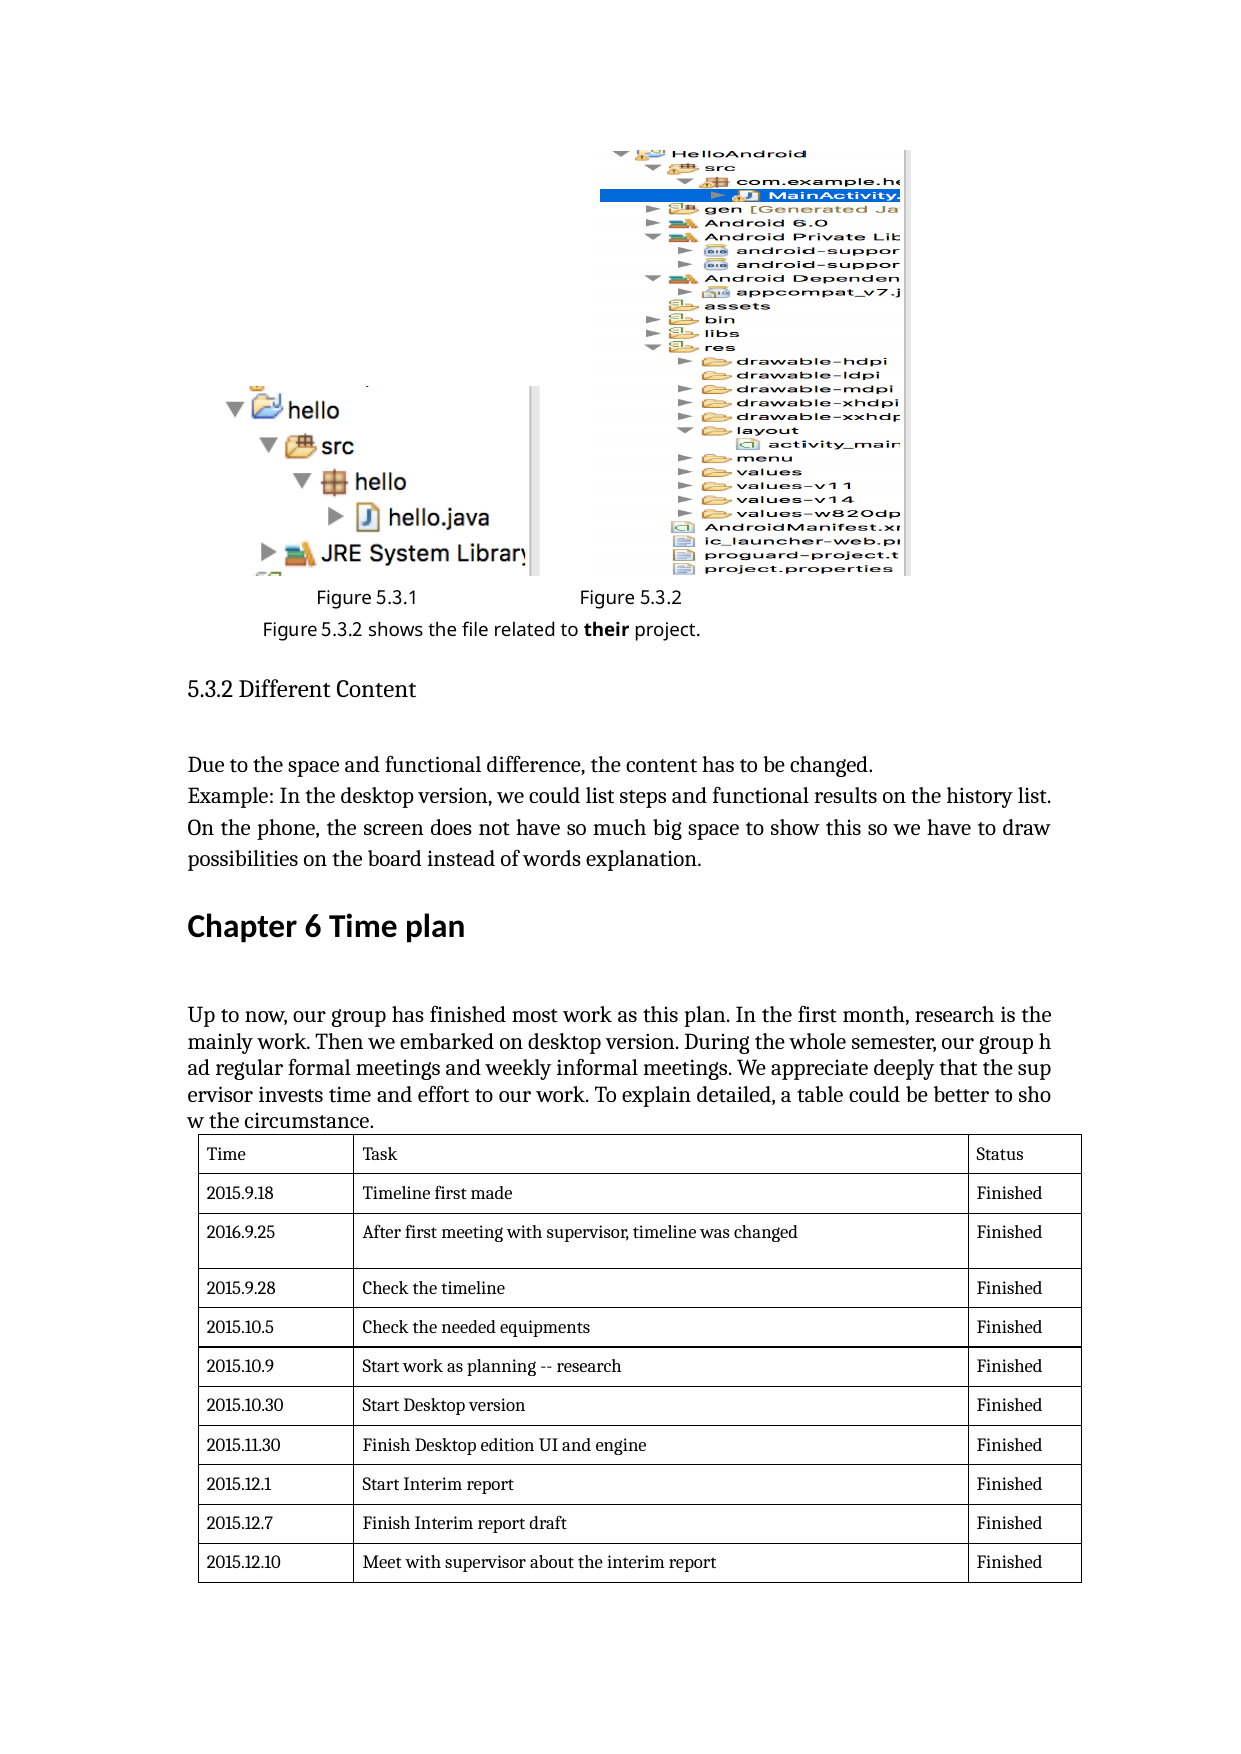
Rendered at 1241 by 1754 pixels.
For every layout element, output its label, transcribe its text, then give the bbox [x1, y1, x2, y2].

text Chapter 6 Time plan [187, 905, 1053, 946]
text Example: In the desktop version, we could list steps and functional results on the history list. On the phone, the screen does not have so much big space to show this so we have to draw possibilities on the board instead of words explanation. [187, 783, 1053, 872]
table_cell Finished [969, 1174, 1081, 1213]
table_cell 2015.10.30 [199, 1387, 353, 1425]
table_cell 2015.12.1 [199, 1465, 353, 1503]
table_cell Timeline first made [354, 1174, 968, 1213]
table_cell Meet with supervisor about the interim report [354, 1544, 968, 1582]
table_cell 2015.9.18 [199, 1174, 353, 1213]
table_header Task [354, 1135, 968, 1173]
table_cell 2015.12.7 [199, 1505, 353, 1543]
table_cell Finish Desktop edition UI and engine [354, 1426, 968, 1464]
table_cell Check the needed equipments [354, 1308, 968, 1346]
table_cell Finished [969, 1544, 1081, 1582]
table_cell Finish Interim report draft [354, 1505, 968, 1543]
table_cell Finished [969, 1505, 1081, 1543]
table_cell After first meeting with supervisor, timeline was changed [354, 1214, 968, 1268]
table_cell Start Desktop version [354, 1387, 968, 1425]
table_cell Start Interim report [354, 1465, 968, 1503]
table_cell 2015.11.30 [199, 1426, 353, 1464]
subtitle 5.3.2 Different Content [187, 675, 1053, 703]
table_cell Start work as planning -- research [354, 1348, 968, 1386]
text Up to now, our group has finished most work as this plan. In the first month, research is the mainly work. Then we embarked on desktop version. During the whole semester, our group had regular formal meetings and weekly informal meetings. We appreciate deeply that the supervisor invests time and effort to our work. To explain detailed, a table could be better to show the circumstance. [187, 1002, 1053, 1134]
table_header Status [969, 1135, 1081, 1173]
table_cell 2015.10.9 [199, 1348, 353, 1386]
table_cell Check the timeline [354, 1269, 968, 1307]
table_cell 2015.9.28 [199, 1269, 353, 1307]
table_cell Finished [969, 1308, 1081, 1346]
table_cell Finished [969, 1426, 1081, 1464]
text Due to the space and functional difference, the content has to be changed. [187, 751, 1053, 778]
text Figure 5.3.1 Figure 5.3.2 [262, 582, 1053, 609]
picture [211, 386, 544, 576]
text Figure 5.3.2 shows the file related to their project. [262, 615, 1053, 642]
table_cell 2016.9.25 [199, 1214, 353, 1268]
table_cell Finished [969, 1269, 1081, 1307]
table_cell 2015.10.5 [199, 1308, 353, 1346]
table_header Time [199, 1135, 353, 1173]
table_cell Finished [969, 1214, 1081, 1268]
picture [596, 150, 911, 576]
table_cell Finished [969, 1465, 1081, 1503]
table_cell Finished [969, 1387, 1081, 1425]
table_cell Finished [969, 1348, 1081, 1386]
table_cell 2015.12.10 [199, 1544, 353, 1582]
